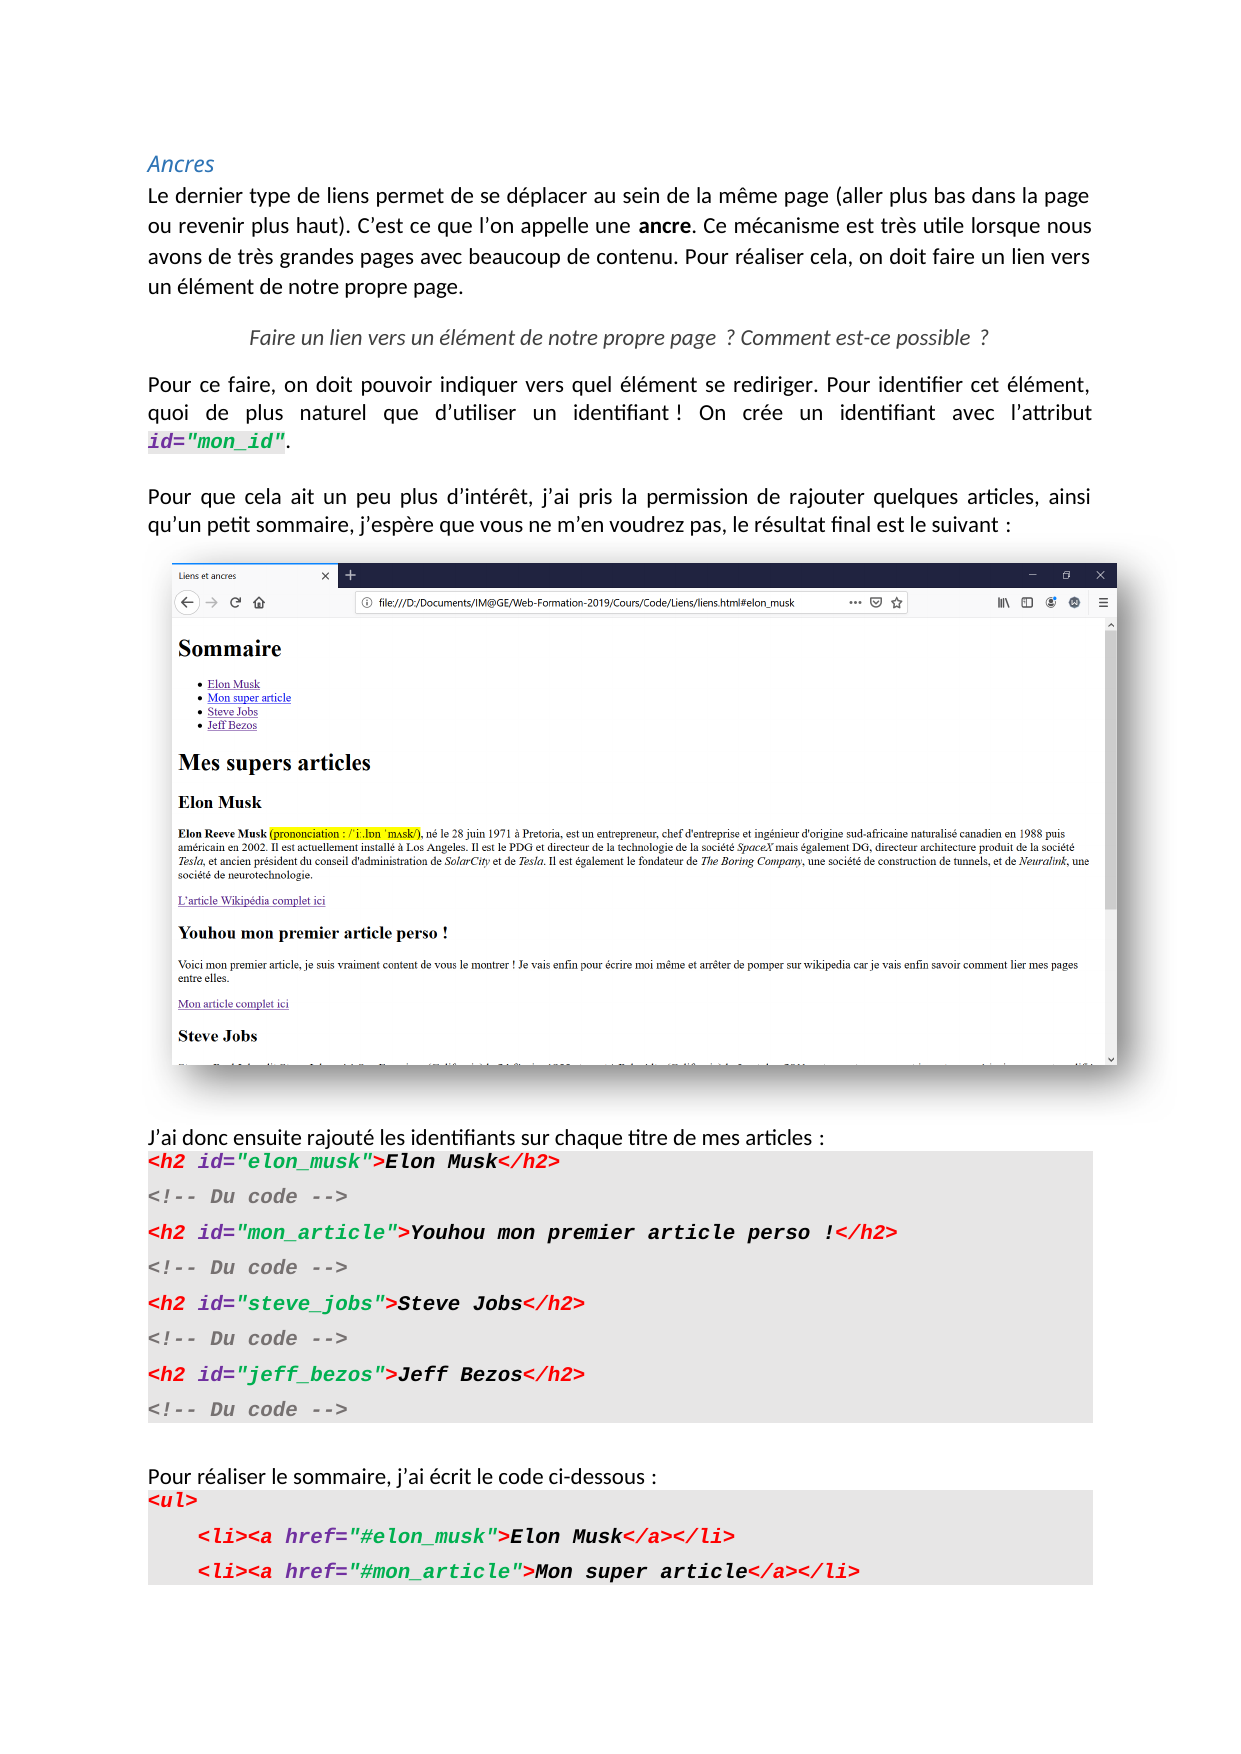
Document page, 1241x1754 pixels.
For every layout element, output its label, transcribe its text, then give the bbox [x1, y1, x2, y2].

text Pour réaliser le sommaire, j’ai écrit le code ci-dessous : [148, 1462, 1093, 1490]
text <h2 id="mon_article">Youhou mon premier article perso !</h2> [148, 1222, 1093, 1246]
picture [172, 563, 1117, 1065]
text Faire un lien vers un élément de notre propre page ? Comment est-ce possible ? [238, 323, 1003, 351]
text <ul> [148, 1490, 1093, 1514]
text <!-- Du code --> [148, 1186, 1093, 1210]
subtitle Ancres [148, 148, 1093, 179]
text <li><a href="#elon_musk">Elon Musk</a></li> [148, 1526, 1093, 1549]
text Pour que cela ait un peu plus d’intérêt, j’ai pris la permission de rajouter quelques articles, ainsi qu’un petit sommaire, j’espère que vous ne m’en voudrez pas, le résultat final est le suivant : [148, 482, 1093, 538]
text Le dernier type de liens permet de se déplacer au sein de la même page (aller plus bas dans la page ou revenir plus haut). C’est ce que l’on appelle une ancre. Ce mécanisme est très utile lorsque nous avons de très grandes pages avec beaucoup de contenu. Pour réaliser cela, on doit faire un lien vers un élément de notre propre page. [148, 181, 1093, 300]
text <h2 id="steve_jobs">Steve Jobs</h2> [148, 1293, 1093, 1316]
text Pour ce faire, on doit pouvoir indiquer vers quel élément se rediriger. Pour identifier cet élément, quoi de plus naturel que d’utiliser un identifiant ! On crée un identifiant avec l’attribut id="mon_id". [148, 370, 1093, 454]
text <!-- Du code --> [148, 1328, 1093, 1352]
text <h2 id="jeff_bezos">Jeff Bezos</h2> [148, 1363, 1093, 1387]
text J’ai donc ensuite rajouté les identifiants sur chaque titre de mes articles : [148, 1123, 1093, 1151]
text <!-- Du code --> [148, 1257, 1093, 1281]
text <li><a href="#mon_article">Mon super article</a></li> [148, 1561, 1093, 1585]
text <!-- Du code --> [148, 1399, 1093, 1423]
text <h2 id="elon_musk">Elon Musk</h2> [148, 1151, 1093, 1175]
